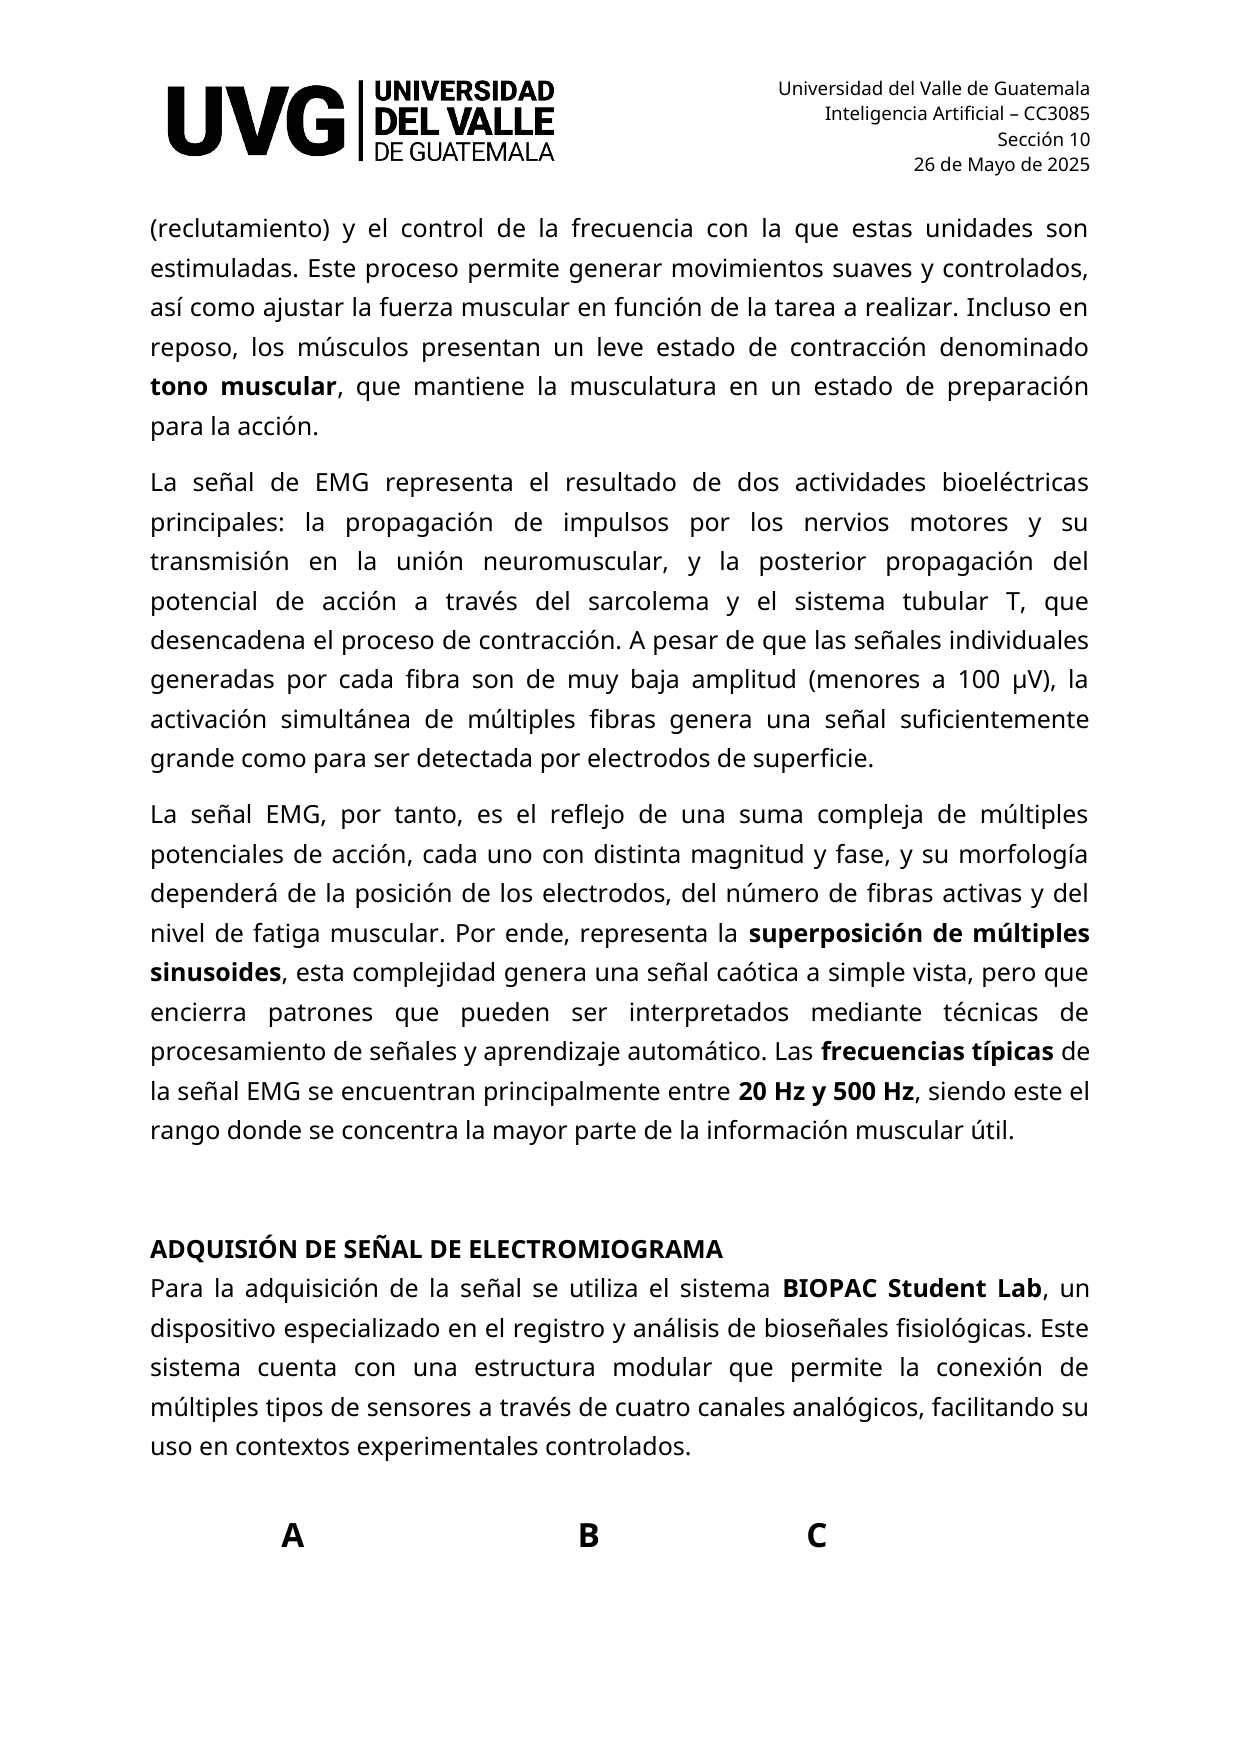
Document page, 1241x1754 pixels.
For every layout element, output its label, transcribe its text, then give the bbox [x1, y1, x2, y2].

text Para la adquisición de la señal se utiliza el sistema BIOPAC Student Lab, un dispositivo especializado en el registro y análisis de bioseñales fisiológicas. Este sistema cuenta con una estructura modular que permite la conexión de múltiples tipos de sensores a través de cuatro canales analógicos, facilitando su uso en contextos experimentales controlados. [150, 1271, 1090, 1463]
text La señal EMG, por tanto, es el reflejo de una suma compleja de múltiples potenciales de acción, cada uno con distinta magnitud y fase, y su morfología dependerá de la posición de los electrodos, del número de fibras activas y del nivel de fatiga muscular. Por ende, representa la superposición de múltiples sinusoides, esta complejidad genera una señal caótica a simple vista, pero que encierra patrones que pueden ser interpretados mediante técnicas de procesamiento de señales y aprendizaje automático. Las frecuencias típicas de la señal EMG se encuentran principalmente entre 20 Hz y 500 Hz, siendo este el rango donde se concentra la mayor parte de la información muscular útil. [150, 797, 1090, 1147]
text ADQUISIÓN DE SEÑAL DE ELECTROMIOGRAMA [150, 1231, 1090, 1266]
picture [150, 59, 572, 182]
text La señal de EMG representa el resultado de dos actividades bioeléctricas principales: la propagación de impulsos por los nervios motores y su transmisión en la unión neuromuscular, y la posterior propagación del potencial de acción a través del sarcolema y el sistema tubular T, que desencadena el proceso de contracción. A pesar de que las señales individuales generadas por cada fibra son de muy baja amplitud (menores a 100 µV), la activación simultánea de múltiples fibras genera una señal suficientemente grande como para ser detectada por electrodos de superficie. [150, 465, 1090, 775]
